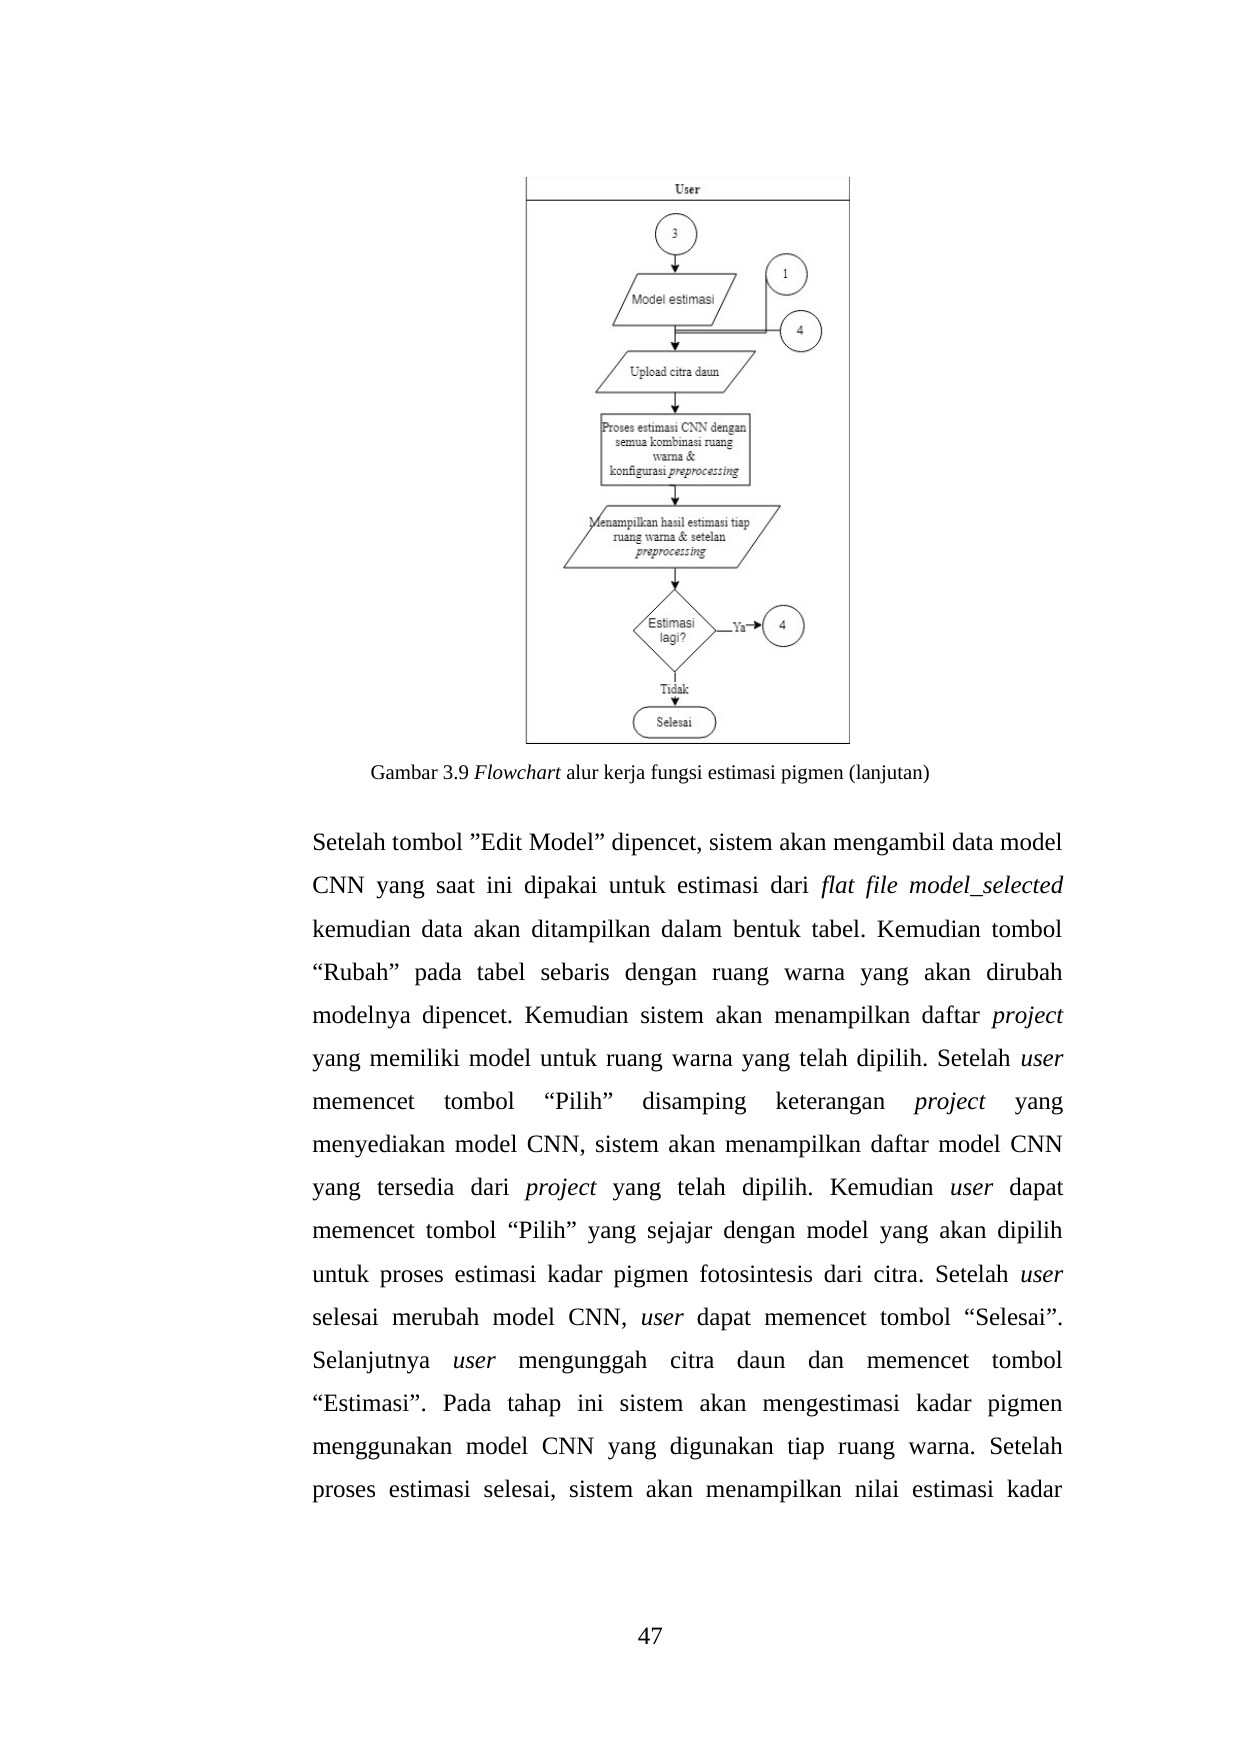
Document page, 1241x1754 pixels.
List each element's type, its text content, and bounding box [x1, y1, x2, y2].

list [312, 827, 1063, 1503]
text Gambar 3.9 Flowchart alur kerja fungsi estimasi pigmen (lanjutan) [237, 760, 1063, 784]
picture [525, 177, 850, 744]
